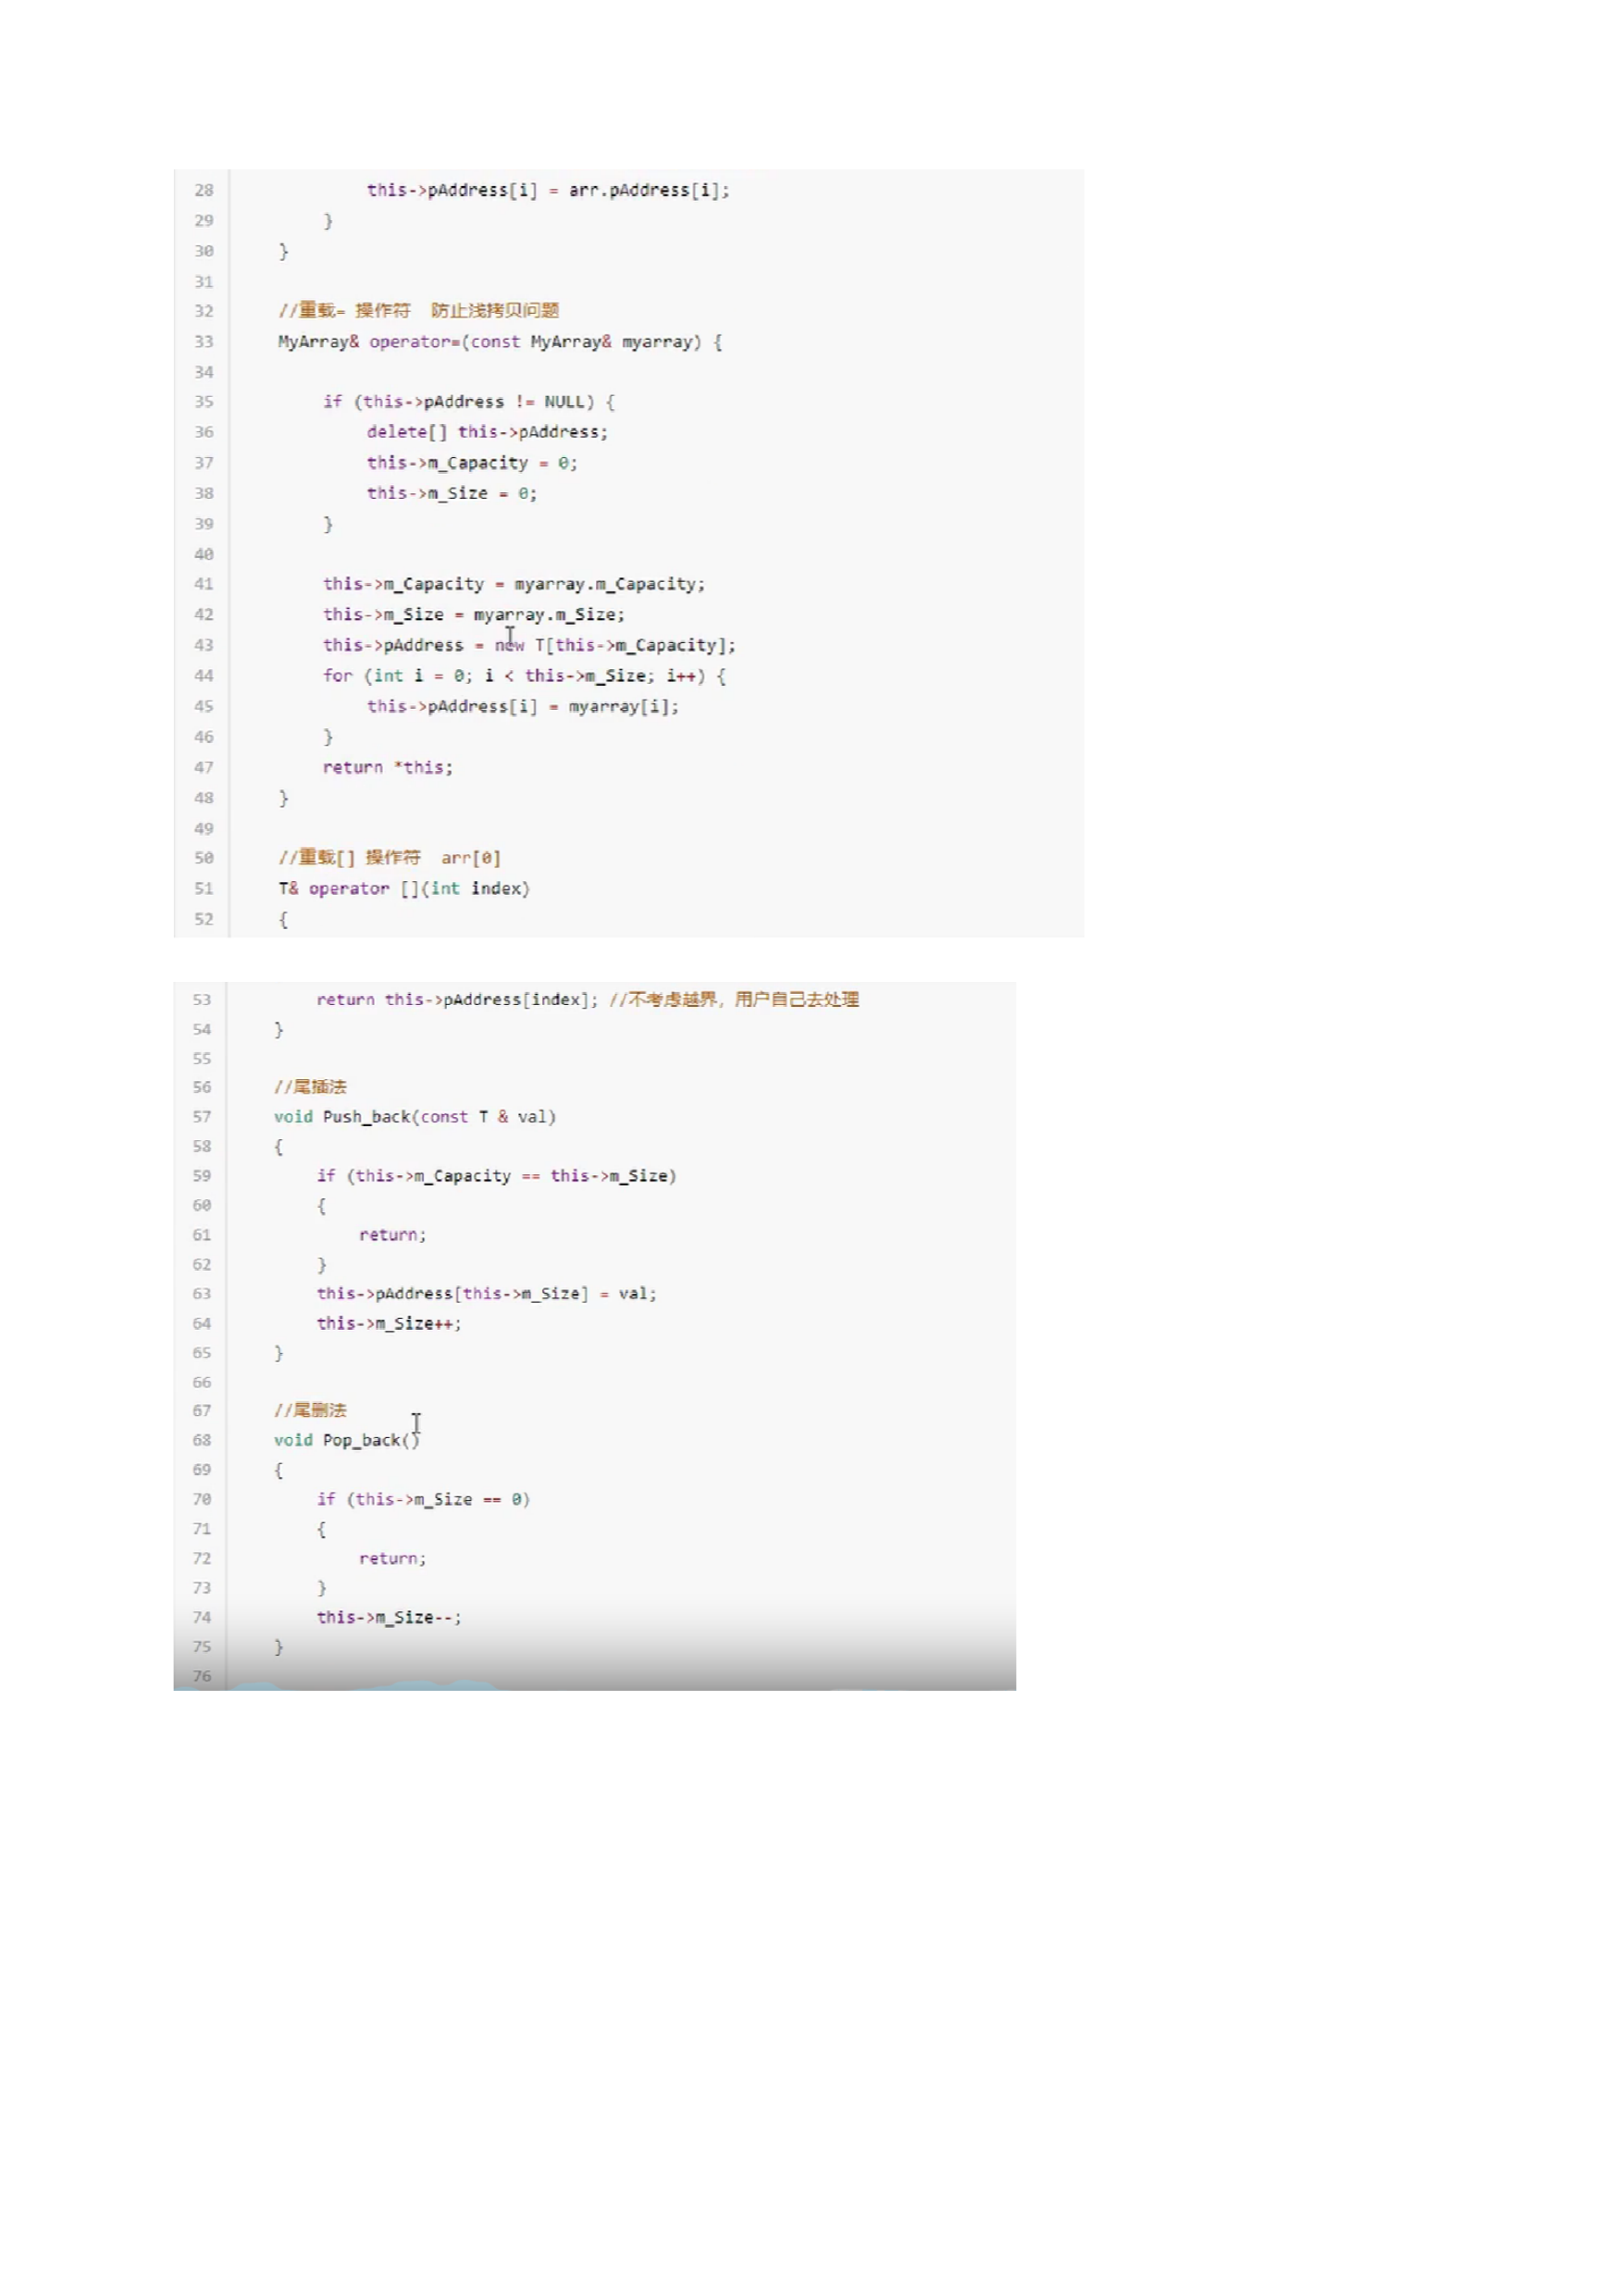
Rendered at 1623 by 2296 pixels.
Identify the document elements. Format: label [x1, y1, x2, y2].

picture [173, 169, 1084, 938]
picture [173, 982, 1017, 1691]
